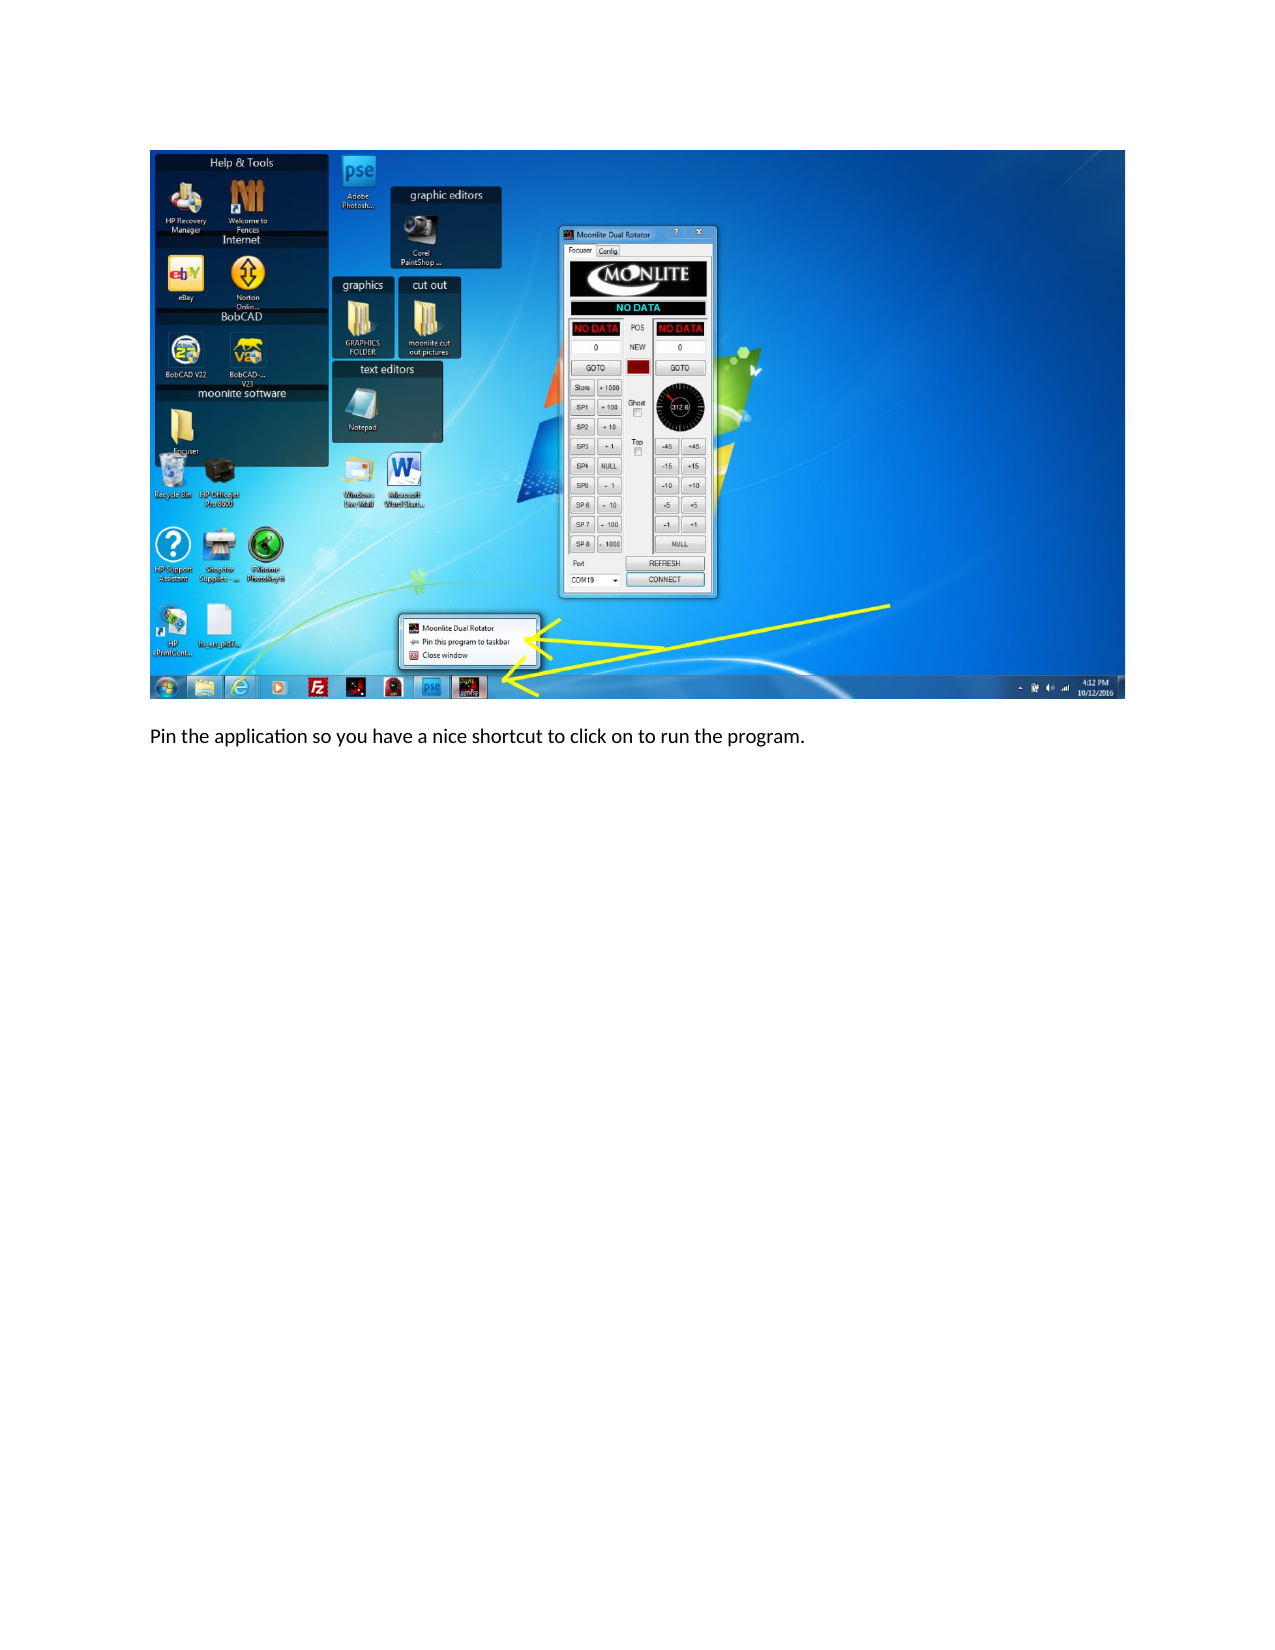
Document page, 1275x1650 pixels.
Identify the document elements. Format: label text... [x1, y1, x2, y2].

picture [153, 650, 175, 655]
picture [155, 603, 187, 636]
picture [156, 491, 192, 499]
picture [150, 150, 1125, 699]
picture [169, 641, 178, 646]
picture [177, 651, 192, 655]
picture [150, 464, 157, 472]
text Pin the application so you have a nice shortcut to click on to run the program. [150, 723, 1125, 749]
picture [206, 448, 212, 455]
picture [172, 567, 192, 573]
